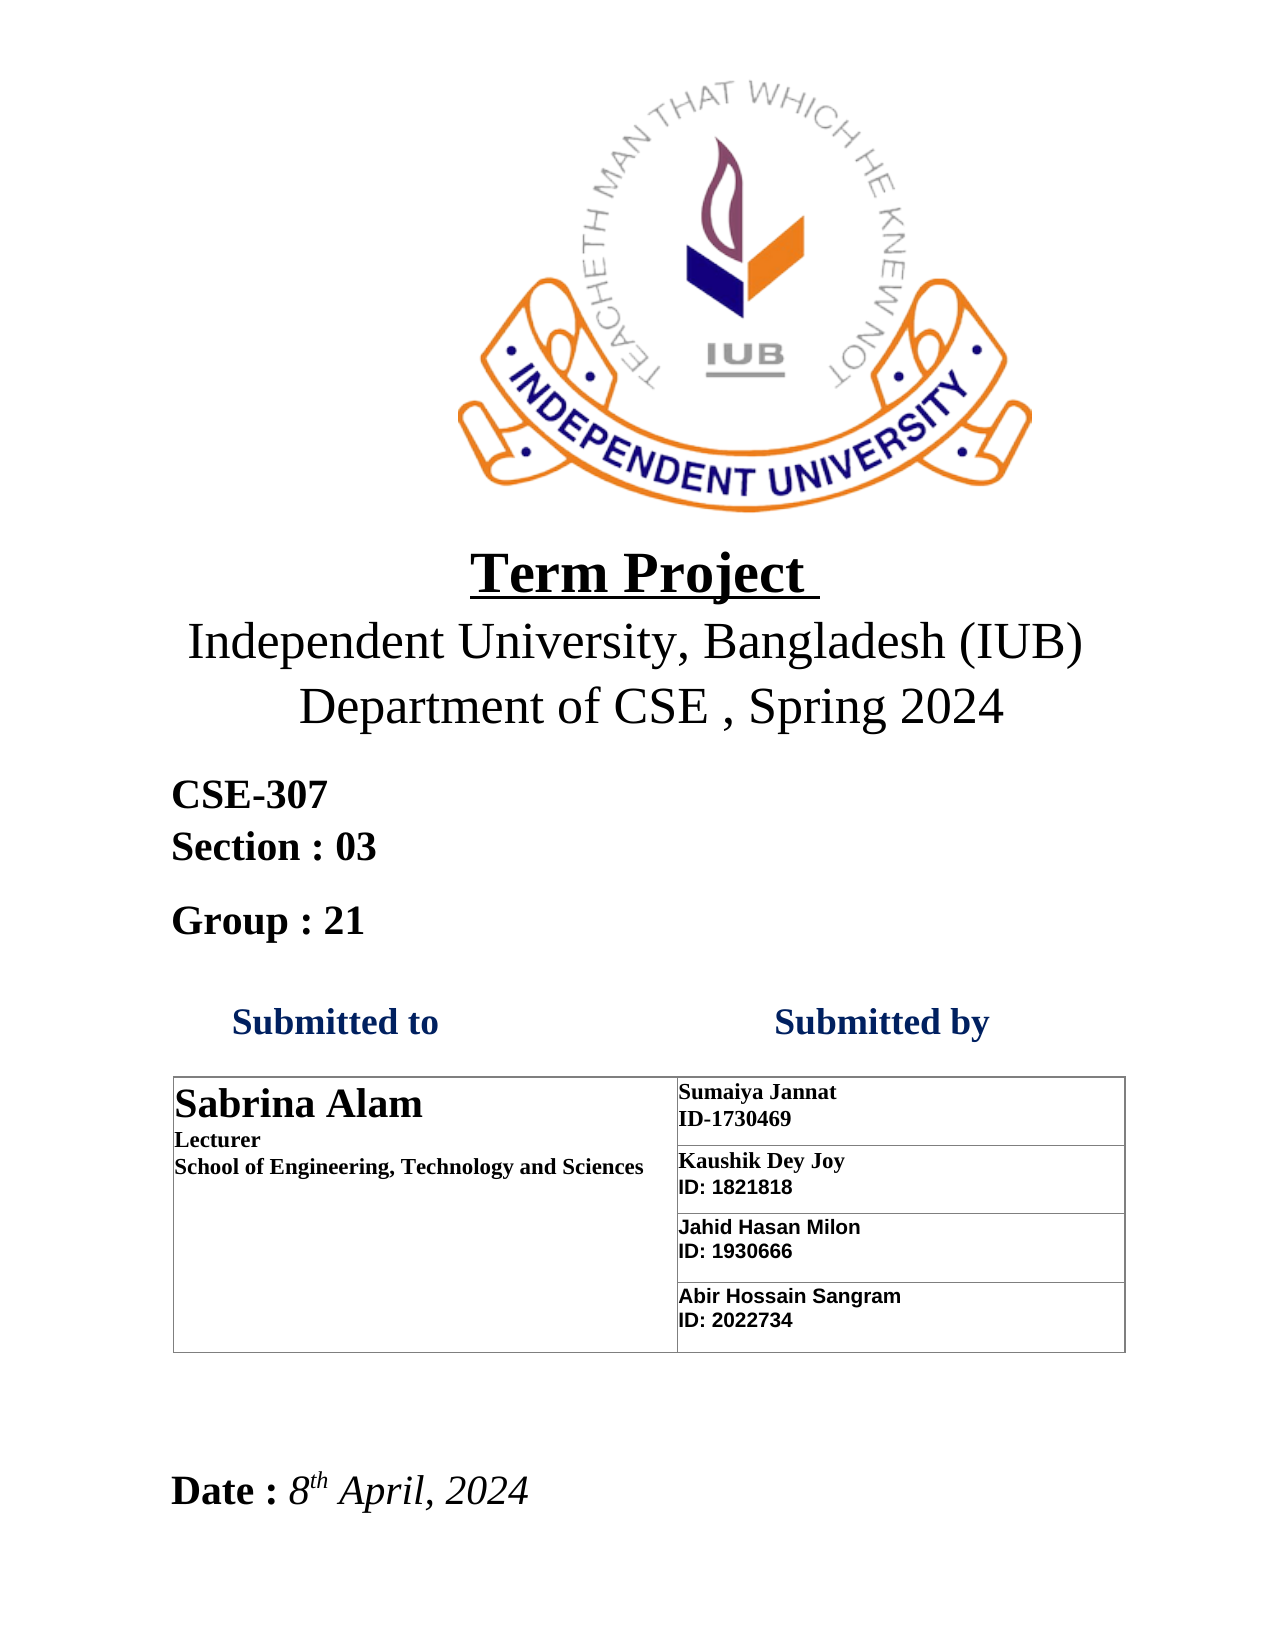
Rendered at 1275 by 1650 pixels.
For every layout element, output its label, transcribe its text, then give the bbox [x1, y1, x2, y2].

text Term Project [96, 537, 1179, 604]
table_header Sumaiya Jannat ID-1730469 [678, 1078, 1124, 1145]
table_header Sabrina Alam Lecturer School of Engineering, Technology and Sciences [174, 1078, 677, 1352]
table_cell Kaushik Dey Joy ID: 1821818 [678, 1146, 1124, 1213]
table_cell Jahid Hasan Milon ID: 1930666 [678, 1214, 1124, 1282]
text Group : 21 [171, 895, 1197, 943]
text Department of CSE , Spring 2024 [298, 674, 1197, 734]
text Independent University, Bangladesh (IUB) [96, 610, 1084, 670]
text Date : 8th April, 2024 [171, 1466, 1197, 1513]
picture [458, 66, 1032, 536]
subtitle Submitted to Submitted by [96, 1000, 1197, 1043]
table_cell Abir Hossain Sangram ID: 2022734 [678, 1283, 1124, 1352]
text CSE-307 [171, 769, 1197, 817]
text Section : 03 [171, 821, 1197, 869]
